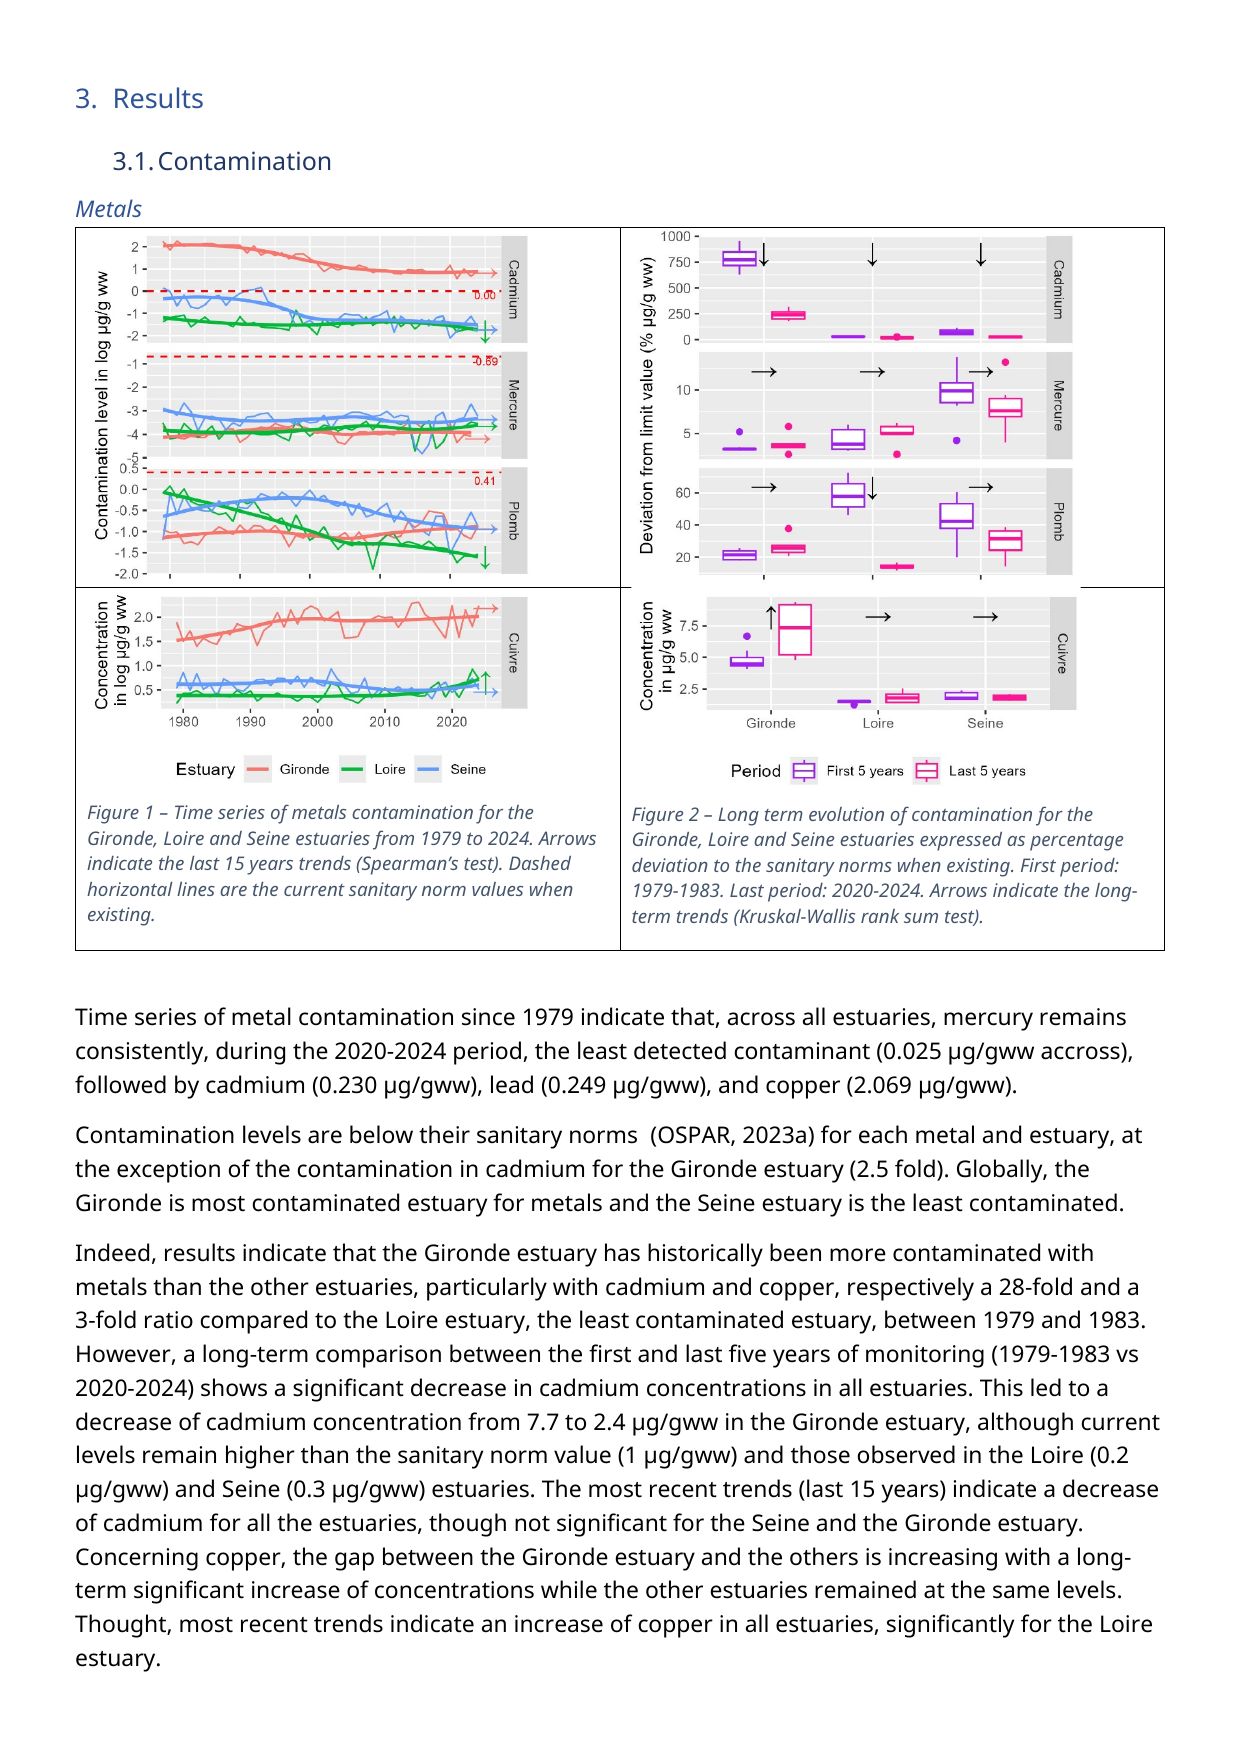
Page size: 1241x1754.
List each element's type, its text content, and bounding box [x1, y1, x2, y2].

table_header [1081, 228, 1164, 587]
picture [86, 588, 536, 800]
table_header [536, 228, 620, 587]
table_cell Figure 1 – Time series of metals contamination for the Gironde, Loire and Seine estuaries from 1979 to 2024. Arrows indicate the last 15 years trends (Spearman’s test). Dashed horizontal lines are the current sanitary norm values when existing. [76, 588, 620, 950]
subtitle Contamination [112, 144, 1165, 178]
subtitle Metals [75, 193, 1165, 224]
table_cell Figure 2 – Long term evolution of contamination for the Gironde, Loire and Seine estuaries expressed as percentage deviation to the sanitary norms when existing. First period: 1979-1983. Last period: 2020-2024. Arrows indicate the long-term trends (Kruskal-Wallis rank sum test). [621, 588, 1164, 950]
text Time series of metal contamination since 1979 indicate that, across all estuaries, mercury remains consistently, during the 2020-2024 period, the least detected contaminant (0.025 µg/gww accross), followed by cadmium (0.230 µg/gww), lead (0.249 µg/gww), and copper (2.069 µg/gww). [75, 1001, 1165, 1100]
table_header [621, 228, 631, 587]
text Contamination levels are below their sanitary norms (OSPAR, 2023a) for each metal and estuary, at the exception of the contamination in cadmium for the Gironde estuary (2.5 fold). Globally, the Gironde is most contaminated estuary for metals and the Seine estuary is the least contaminated. [75, 1119, 1165, 1218]
picture [631, 228, 1085, 802]
subtitle Results [75, 79, 1165, 116]
table_header [76, 228, 86, 587]
picture [86, 228, 536, 587]
text Indeed, results indicate that the Gironde estuary has historically been more contaminated with metals than the other estuaries, particularly with cadmium and copper, respectively a 28-fold and a 3-fold ratio compared to the Loire estuary, the least contaminated estuary, between 1979 and 1983. However, a long-term comparison between the first and last five years of monitoring (1979-1983 vs 2020-2024) shows a significant decrease in cadmium concentrations in all estuaries. This led to a decrease of cadmium concentration from 7.7 to 2.4 µg/gww in the Gironde estuary, although current levels remain higher than the sanitary norm value (1 µg/gww) and those observed in the Loire (0.2 µg/gww) and Seine (0.3 µg/gww) estuaries. The most recent trends (last 15 years) indicate a decrease of cadmium for all the estuaries, though not significant for the Seine and the Gironde estuary. Concerning copper, the gap between the Gironde estuary and the others is increasing with a long-term significant increase of concentrations while the other estuaries remained at the same levels. Thought, most recent trends indicate an increase of copper in all estuaries, significantly for the Loire estuary. [75, 1237, 1165, 1673]
